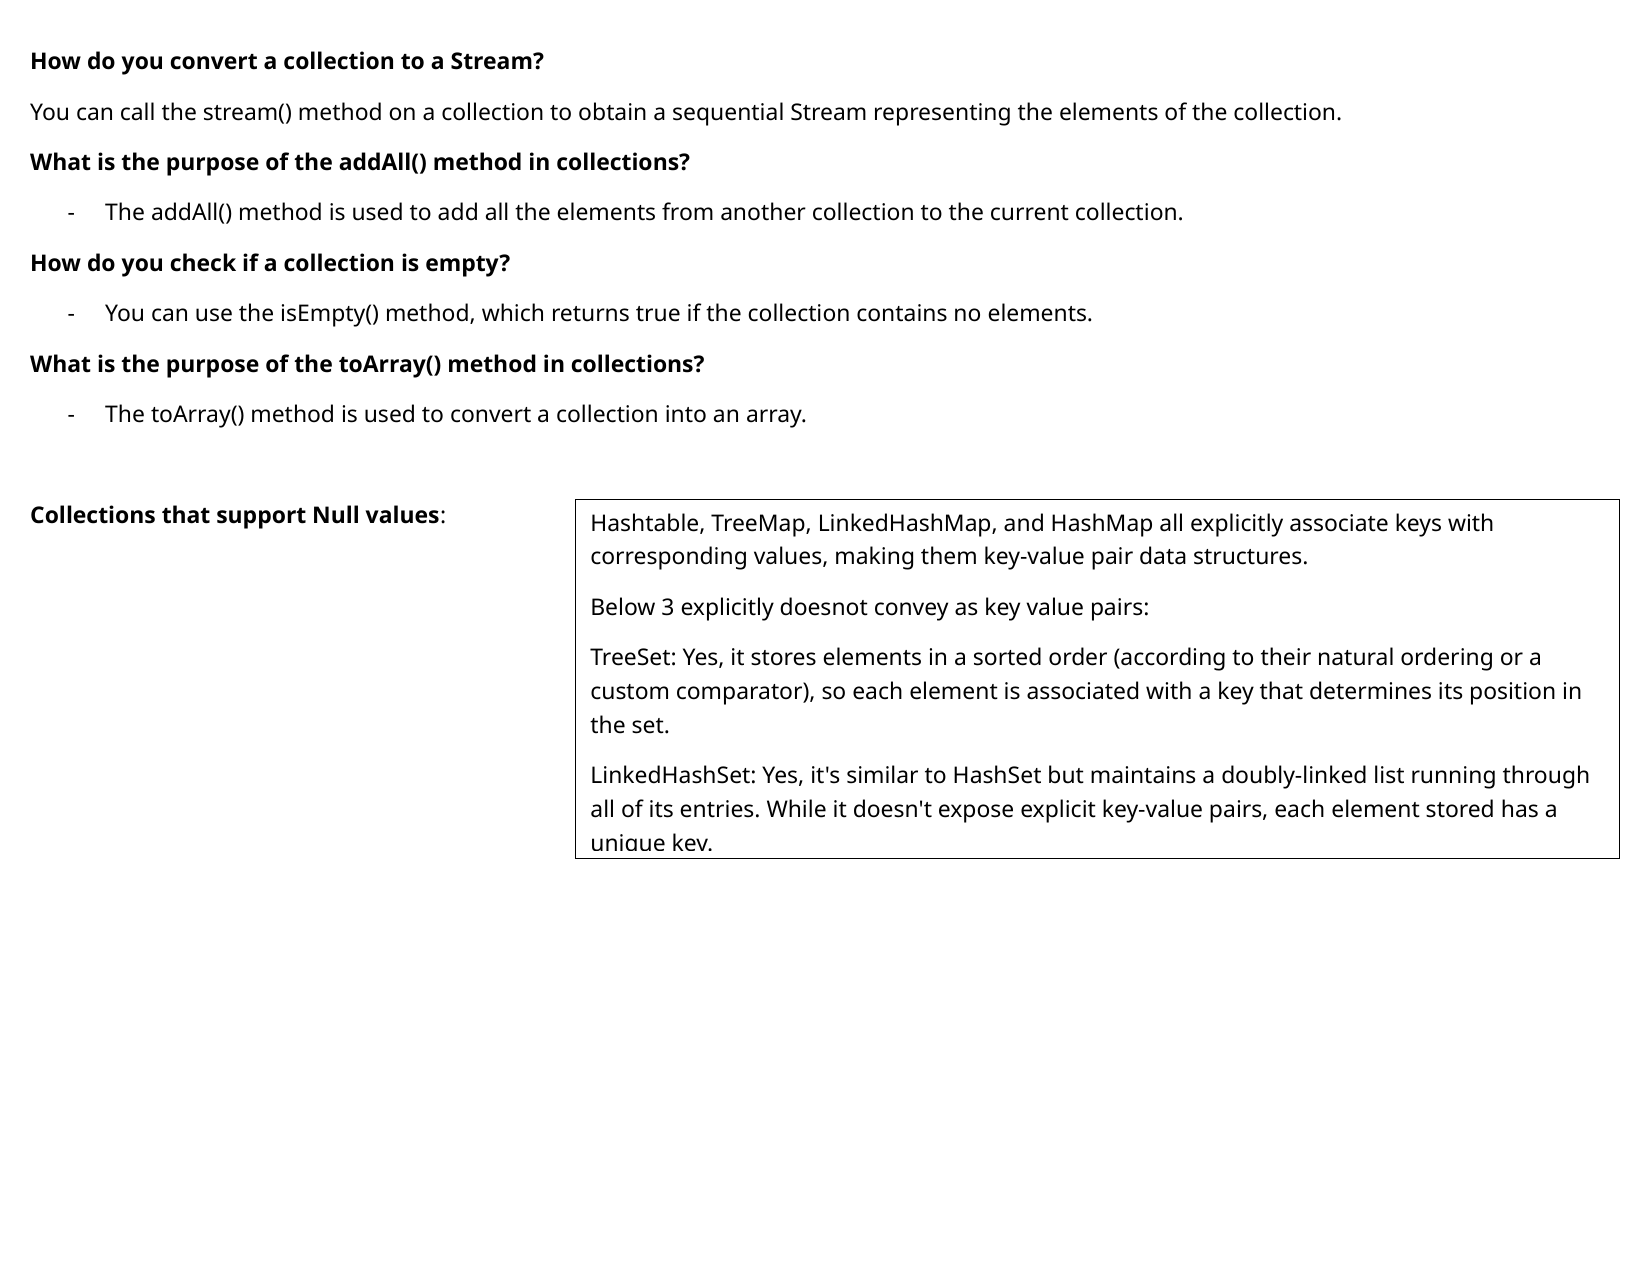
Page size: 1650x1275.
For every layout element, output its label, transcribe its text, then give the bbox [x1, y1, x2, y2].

text You can call the stream() method on a collection to obtain a sequential Stream representing the elements of the collection. [30, 95, 1620, 127]
list The addAll() method is used to add all the elements from another collection to the current collection. [67, 196, 1620, 227]
list The toArray() method is used to convert a collection into an array. [67, 398, 1620, 429]
text How do you check if a collection is empty? [30, 247, 1620, 278]
list You can use the isEmpty() method, which returns true if the collection contains no elements. [67, 297, 1620, 328]
text Collections that support Null values: [30, 499, 575, 530]
text How do you convert a collection to a Stream? [30, 45, 1620, 76]
text What is the purpose of the toArray() method in collections? [30, 347, 1620, 379]
text What is the purpose of the addAll() method in collections? [30, 146, 1620, 177]
